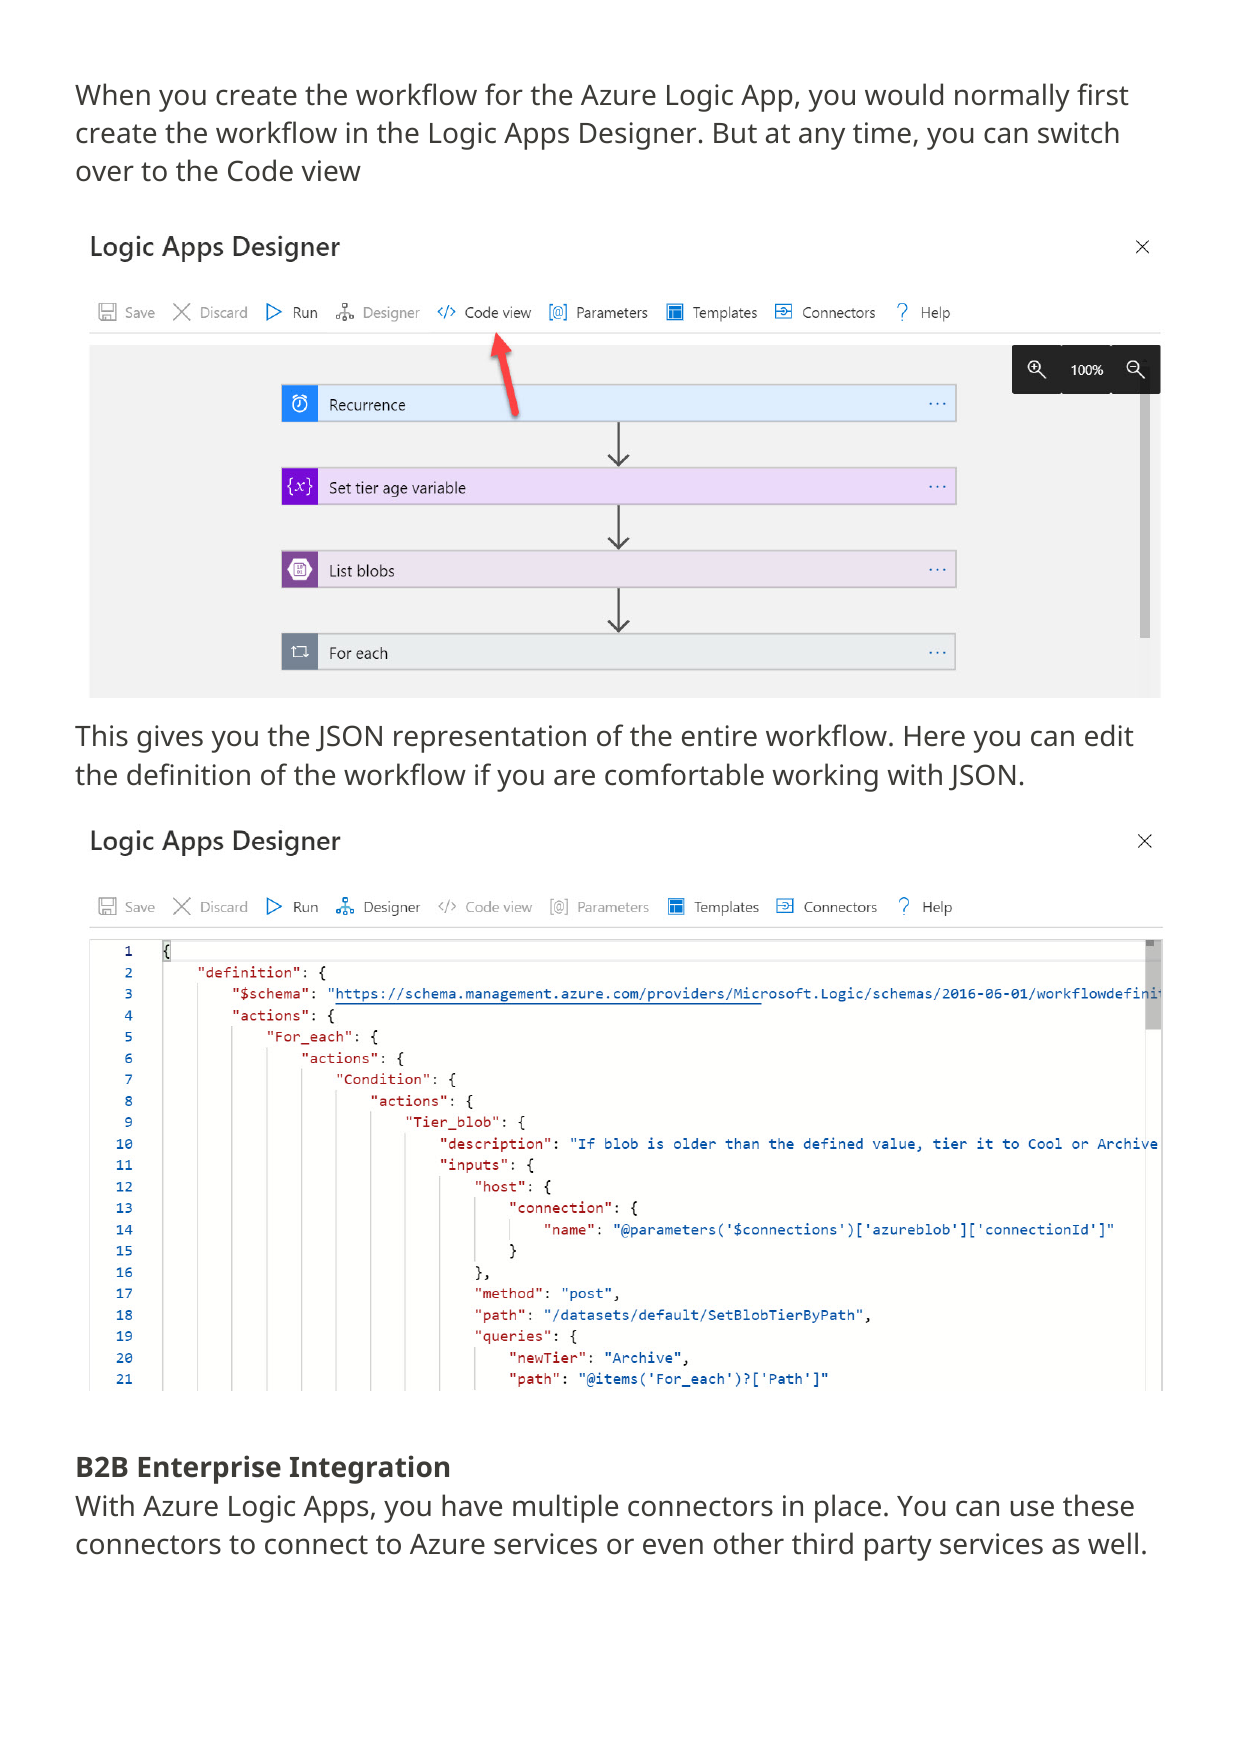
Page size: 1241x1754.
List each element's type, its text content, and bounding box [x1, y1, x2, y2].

text B2B Enterprise Integration [75, 1448, 1165, 1486]
text This gives you the JSON representation of the entire workflow. Here you can edit the definition of the workflow if you are comfortable working with JSON. [75, 717, 1165, 793]
text When you create the workflow for the Azure Logic App, you would normally first create the workflow in the Logic Apps Designer. But at any time, you can switch over to the Code view [75, 75, 1165, 190]
picture [75, 824, 1166, 1391]
picture [75, 221, 1166, 698]
text With Azure Logic Apps, you have multiple connectors in place. You can use these connectors to connect to Azure services or even other third party services as well. [75, 1486, 1165, 1563]
